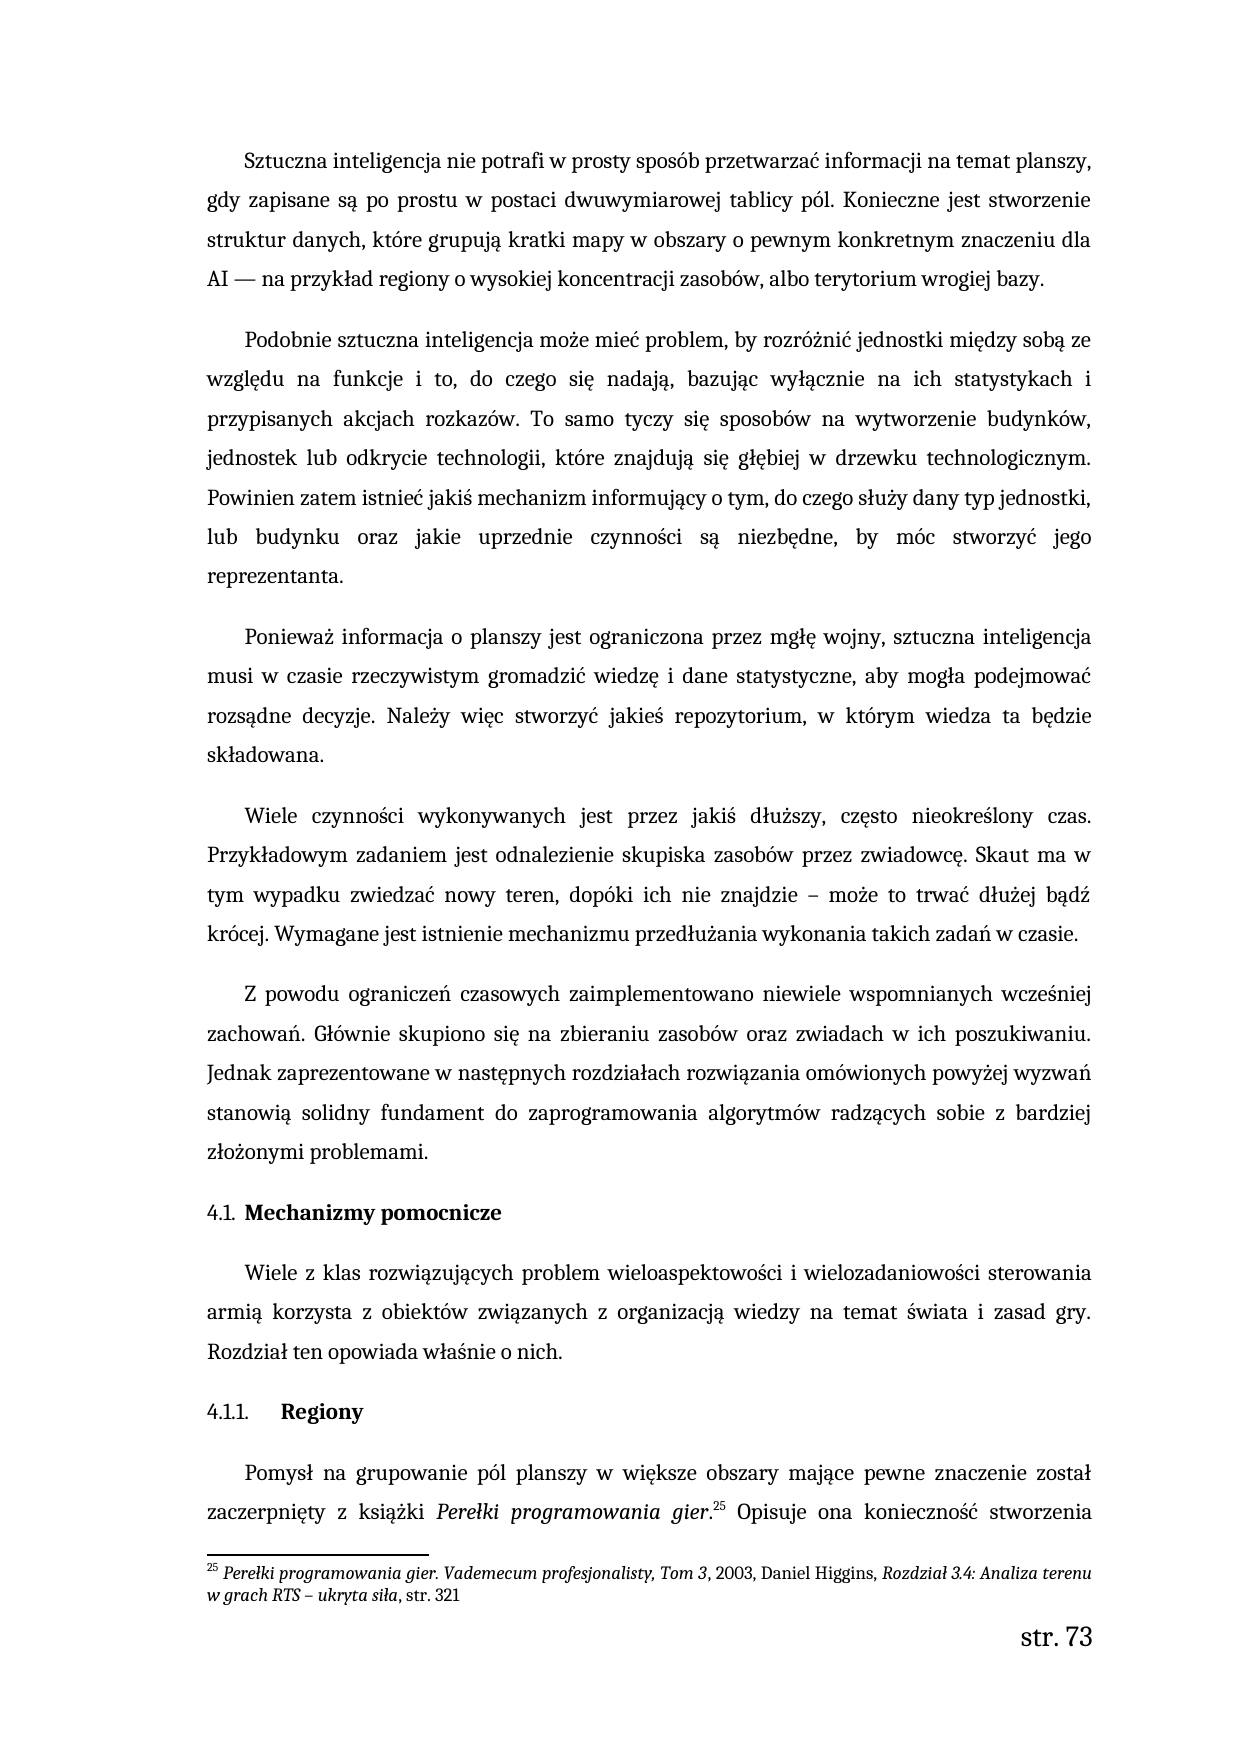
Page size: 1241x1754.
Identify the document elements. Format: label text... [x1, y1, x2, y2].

text Wiele czynności wykonywanych jest przez jakiś dłuższy, często nieokreślony czas. Przykładowym zadaniem jest odnalezienie skupiska zasobów przez zwiadowcę. Skaut ma w tym wypadku zwiedzać nowy teren, dopóki ich nie znajdzie – może to trwać dłużej bądź krócej. Wymagane jest istnienie mechanizmu przedłużania wykonania takich zadań w czasie. [207, 802, 1092, 947]
text Wiele z klas rozwiązujących problem wieloaspektowości i wielozadaniowości sterowania armią korzysta z obiektów związanych z organizacją wiedzy na temat świata i zasad gry. Rozdział ten opowiada właśnie o nich. [207, 1260, 1092, 1365]
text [207, 1459, 1092, 1525]
text Podobnie sztuczna inteligencja może mieć problem, by rozróżnić jednostki między sobą ze względu na funkcje i to, do czego się nadają, bazując wyłącznie na ich statystykach i przypisanych akcjach rozkazów. To samo tyczy się sposobów na wytworzenie budynków, jednostek lub odkrycie technologii, które znajdują się głębiej w drzewku technologicznym. Powinien zatem istnieć jakiś mechanizm informujący o tym, do czego służy dany typ jednostki, lub budynku oraz jakie uprzednie czynności są niezbędne, by móc stworzyć jego reprezentanta. [207, 326, 1092, 590]
text Ponieważ informacja o planszy jest ograniczona przez mgłę wojny, sztuczna inteligencja musi w czasie rzeczywistym gromadzić wiedzę i dane statystyczne, aby mogła podejmować rozsądne decyzje. Należy więc stworzyć jakieś repozytorium, w którym wiedza ta będzie składowana. [207, 624, 1092, 768]
text Z powodu ograniczeń czasowych zaimplementowano niewiele wspomnianych wcześniej zachowań. Głównie skupiono się na zbieraniu zasobów oraz zwiadach w ich poszukiwaniu. Jednak zaprezentowane w następnych rozdziałach rozwiązania omówionych powyżej wyzwań stanowią solidny fundament do zaprogramowania algorytmów radzących sobie z bardziej złożonymi problemami. [207, 981, 1092, 1165]
text Sztuczna inteligencja nie potrafi w prosty sposób przetwarzać informacji na temat planszy, gdy zapisane są po prostu w postaci dwuwymiarowej tablicy pól. Konieczne jest stworzenie struktur danych, które grupują kratki mapy w obszary o pewnym konkretnym znaczeniu dla AI — na przykład regiony o wysokiej koncentracji zasobów, albo terytorium wrogiej bazy. [207, 148, 1092, 292]
subtitle Regiony [207, 1399, 1092, 1425]
subtitle Mechanizmy pomocnicze [207, 1199, 1092, 1226]
